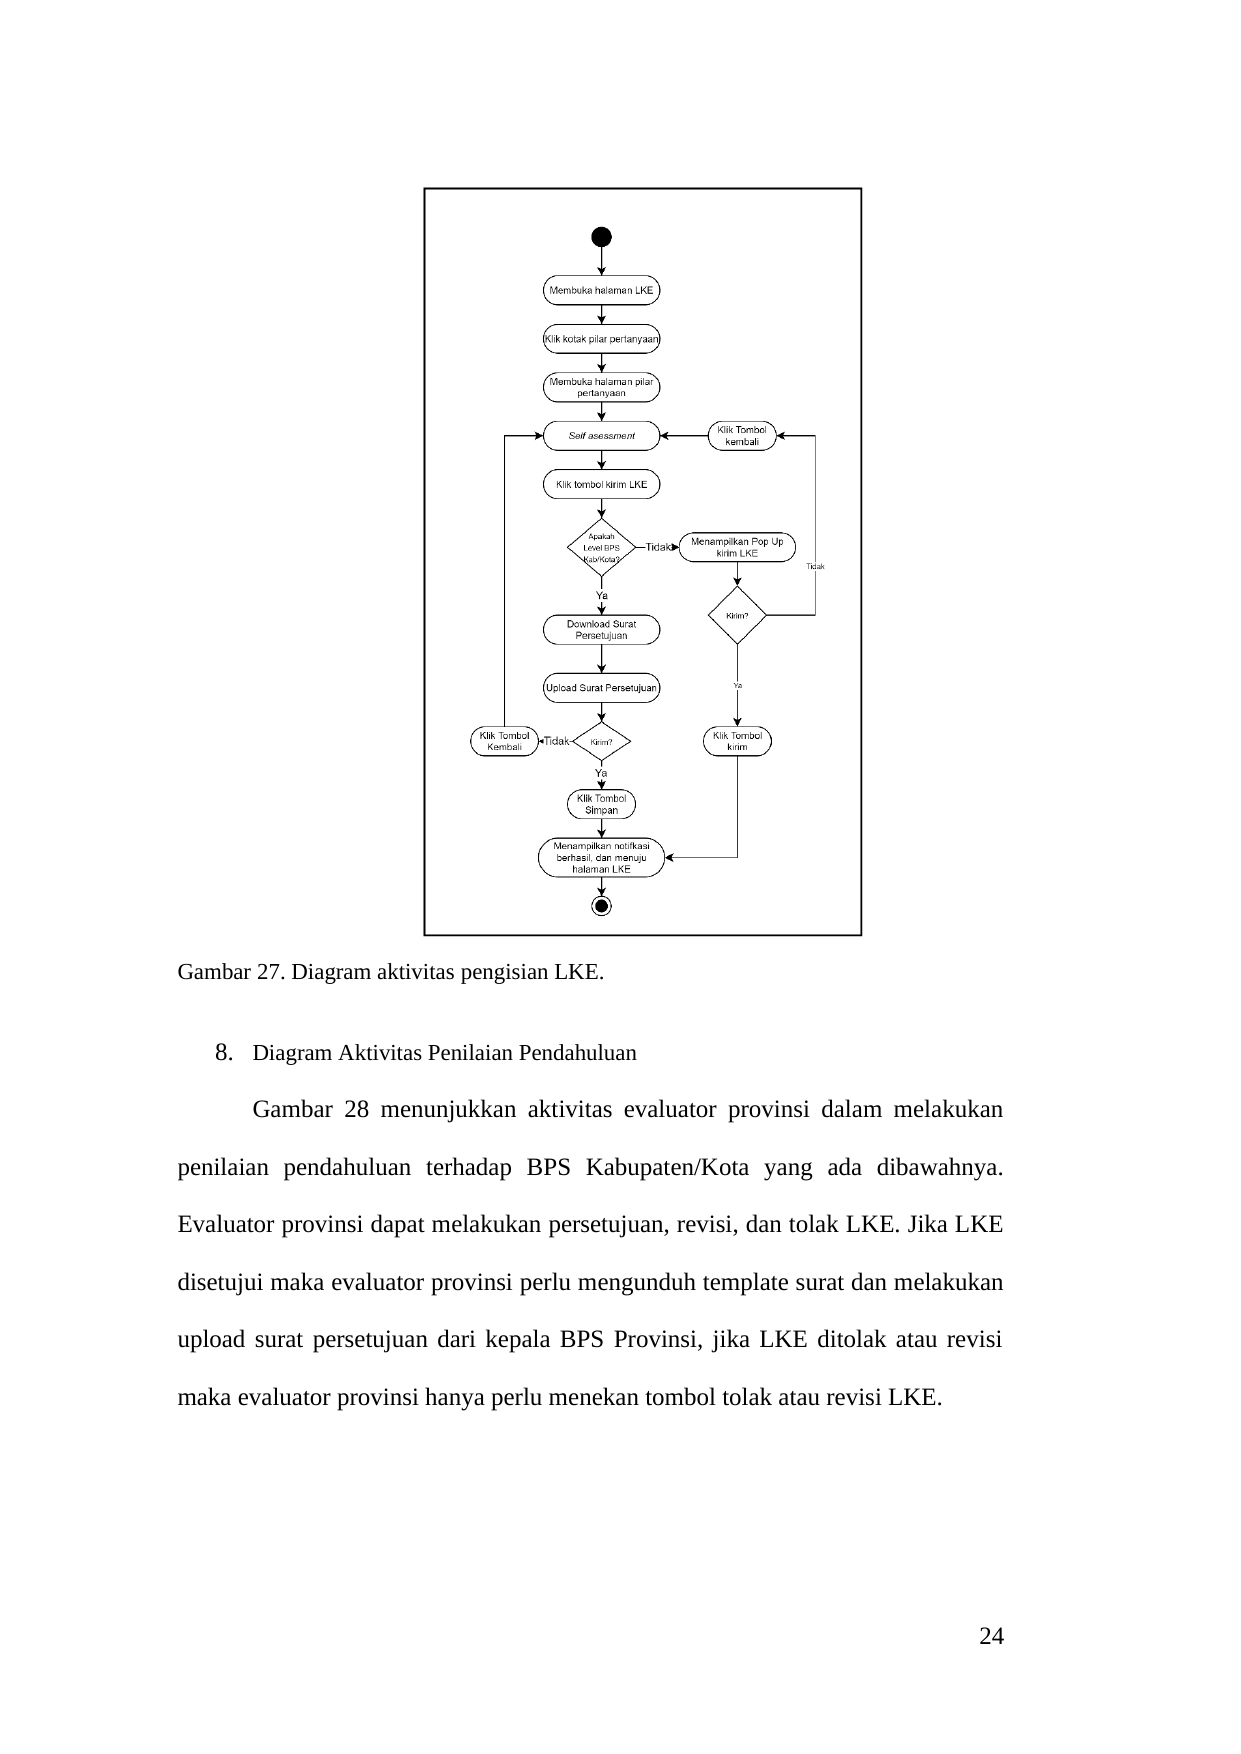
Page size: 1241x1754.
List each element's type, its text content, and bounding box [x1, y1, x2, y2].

text Gambar 28 menunjukkan aktivitas evaluator provinsi dalam melakukan penilaian pendahuluan terhadap BPS Kabupaten/Kota yang ada dibawahnya. Evaluator provinsi dapat melakukan persetujuan, revisi, dan tolak LKE. Jika LKE disetujui maka evaluator provinsi perlu mengunduh template surat dan melakukan upload surat persetujuan dari kepala BPS Provinsi, jika LKE ditolak atau revisi maka evaluator provinsi hanya perlu menekan tombol tolak atau revisi LKE. [177, 1094, 1004, 1411]
text Gambar 27. Diagram aktivitas pengisian LKE. [177, 958, 1004, 984]
picture [413, 177, 871, 945]
list Diagram Aktivitas Penilaian Pendahuluan [215, 1037, 1004, 1066]
